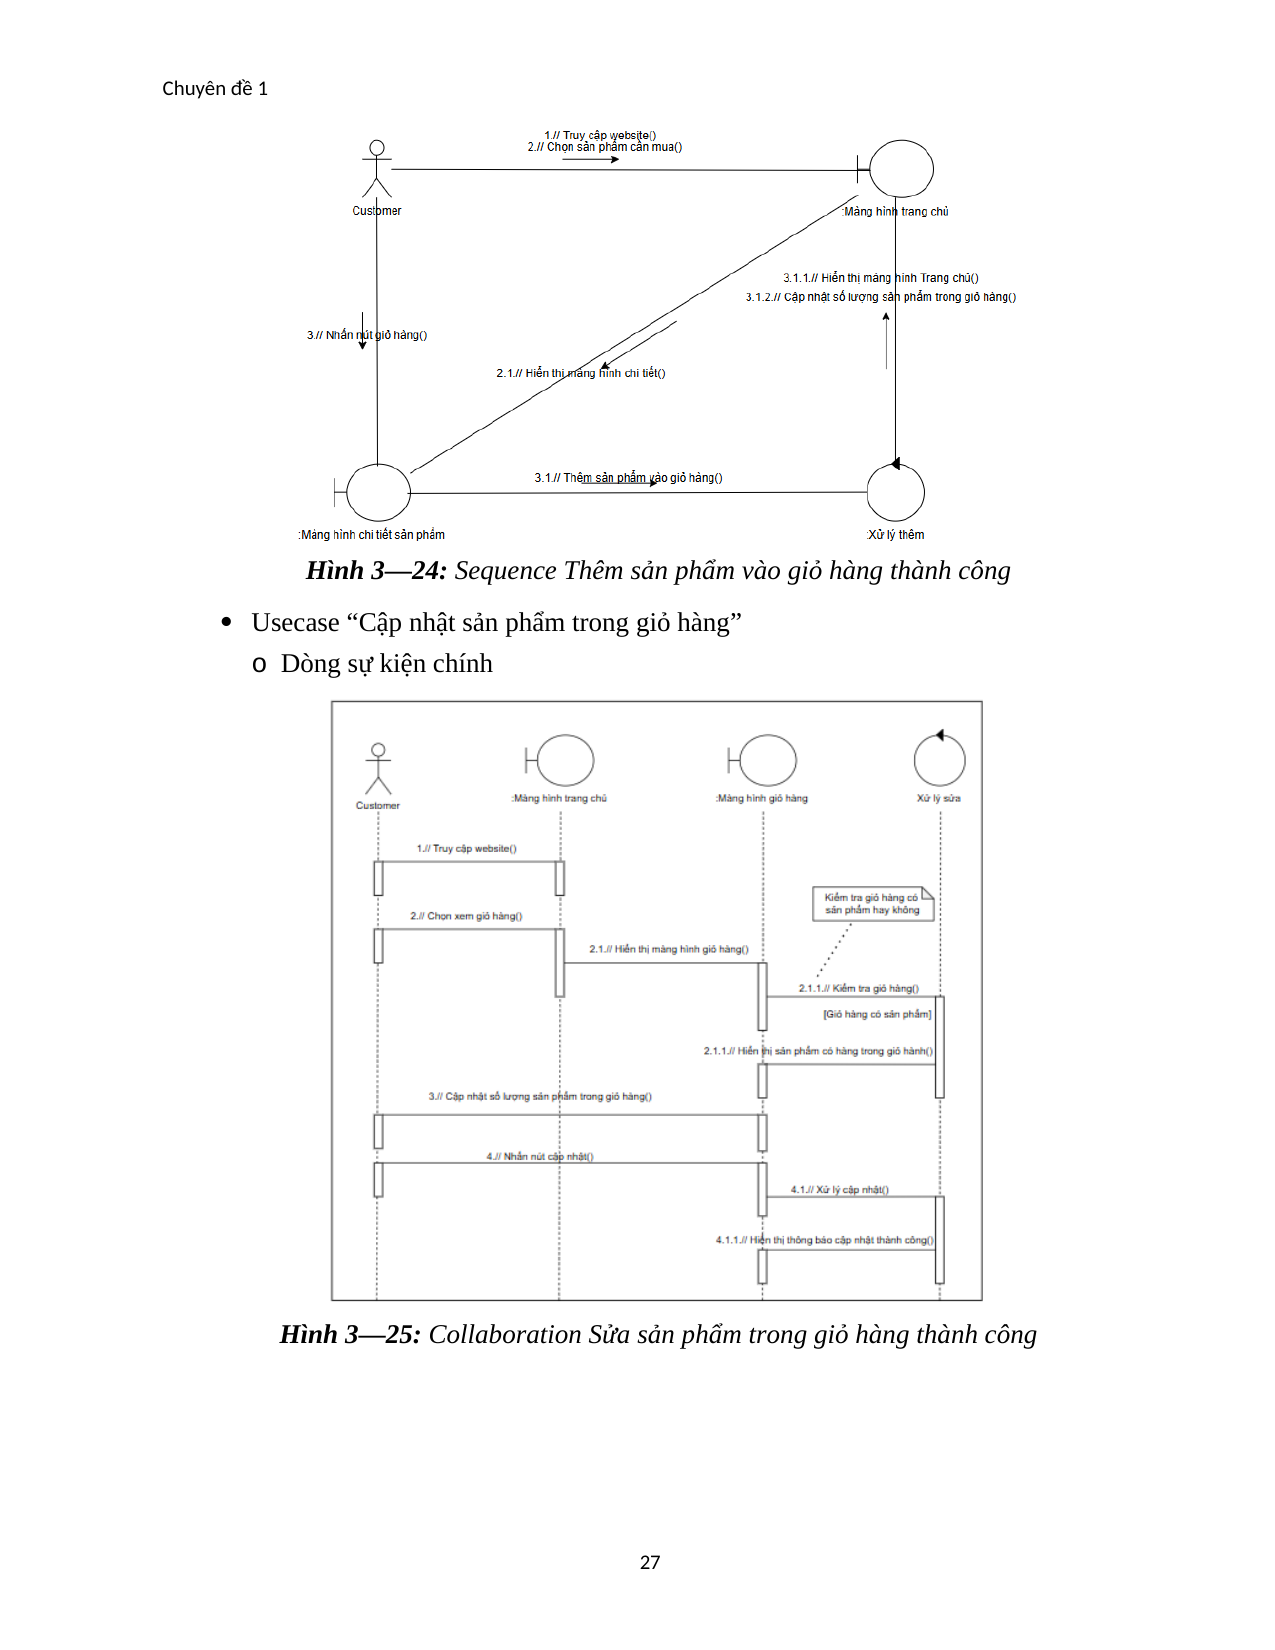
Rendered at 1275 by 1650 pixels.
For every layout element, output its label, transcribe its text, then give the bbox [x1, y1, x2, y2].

picture [326, 690, 993, 1311]
picture [295, 118, 1025, 547]
list Usecase “Cập nhật sản phẩm trong giỏ hàng” [192, 606, 1157, 638]
list Dòng sự kiện chính [222, 647, 1157, 681]
